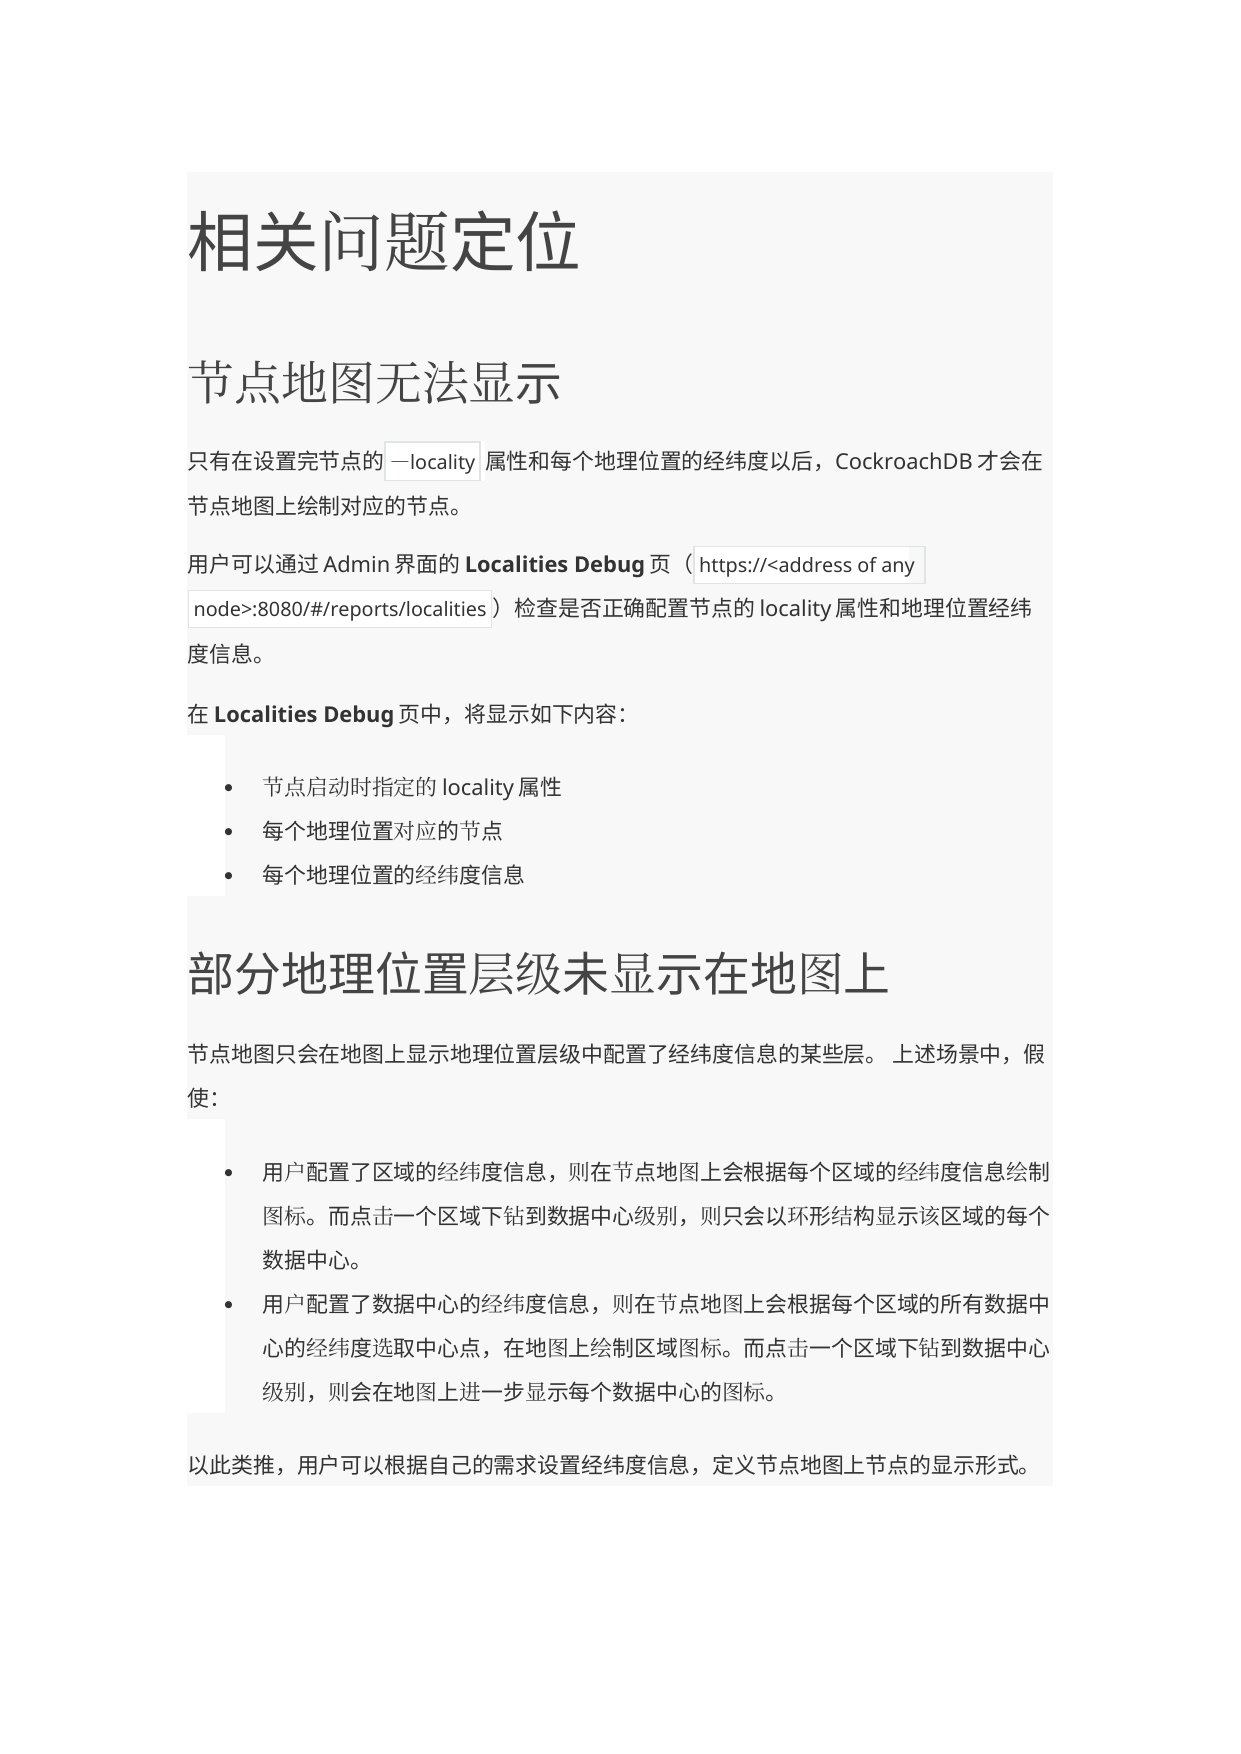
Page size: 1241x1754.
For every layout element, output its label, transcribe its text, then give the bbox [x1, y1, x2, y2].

text 部分地理位置层级未显示在地图上 [187, 927, 1053, 1016]
text 在Localities Debug页中，将显示如下内容： [187, 691, 1053, 735]
text 相关问题定位 [187, 172, 1053, 304]
text 节点地图无法显示 [187, 335, 1053, 423]
text 只有在设置完节点的—locality属性和每个地理位置的经纬度以后，CockroachDB才会在节点地图上绘制对应的节点。 [187, 439, 1053, 527]
text 以此类推，用户可以根据自己的需求设置经纬度信息，定义节点地图上节点的显示形式。 [187, 1442, 1053, 1486]
list 每个地理位置的经纬度信息 [225, 852, 1053, 896]
list 用户配置了区域的经纬度信息，则在节点地图上会根据每个区域的经纬度信息绘制图标。而点击一个区域下钻到数据中心级别，则只会以环形结构显示该区域的每个数据中心。 [225, 1148, 1053, 1281]
text 节点地图只会在地图上显示地理位置层级中配置了经纬度信息的某些层。 上述场景中，假使： [187, 1031, 1053, 1119]
list 每个地理位置对应的节点 [225, 808, 1053, 852]
list 节点启动时指定的locality属性 [225, 764, 1053, 808]
list 用户配置了数据中心的经纬度信息，则在节点地图上会根据每个区域的所有数据中心的经纬度选取中心点，在地图上绘制区域图标。而点击一个区域下钻到数据中心级别，则会在地图上进一步显示每个数据中心的图标。 [225, 1281, 1053, 1413]
text 用户可以通过Admin界面的Localities Debug页（https://<address of any node>:8080/#/reports/localities）检查是否正确配置节点的locality属性和地理位置经纬度信息。 [187, 543, 1053, 675]
